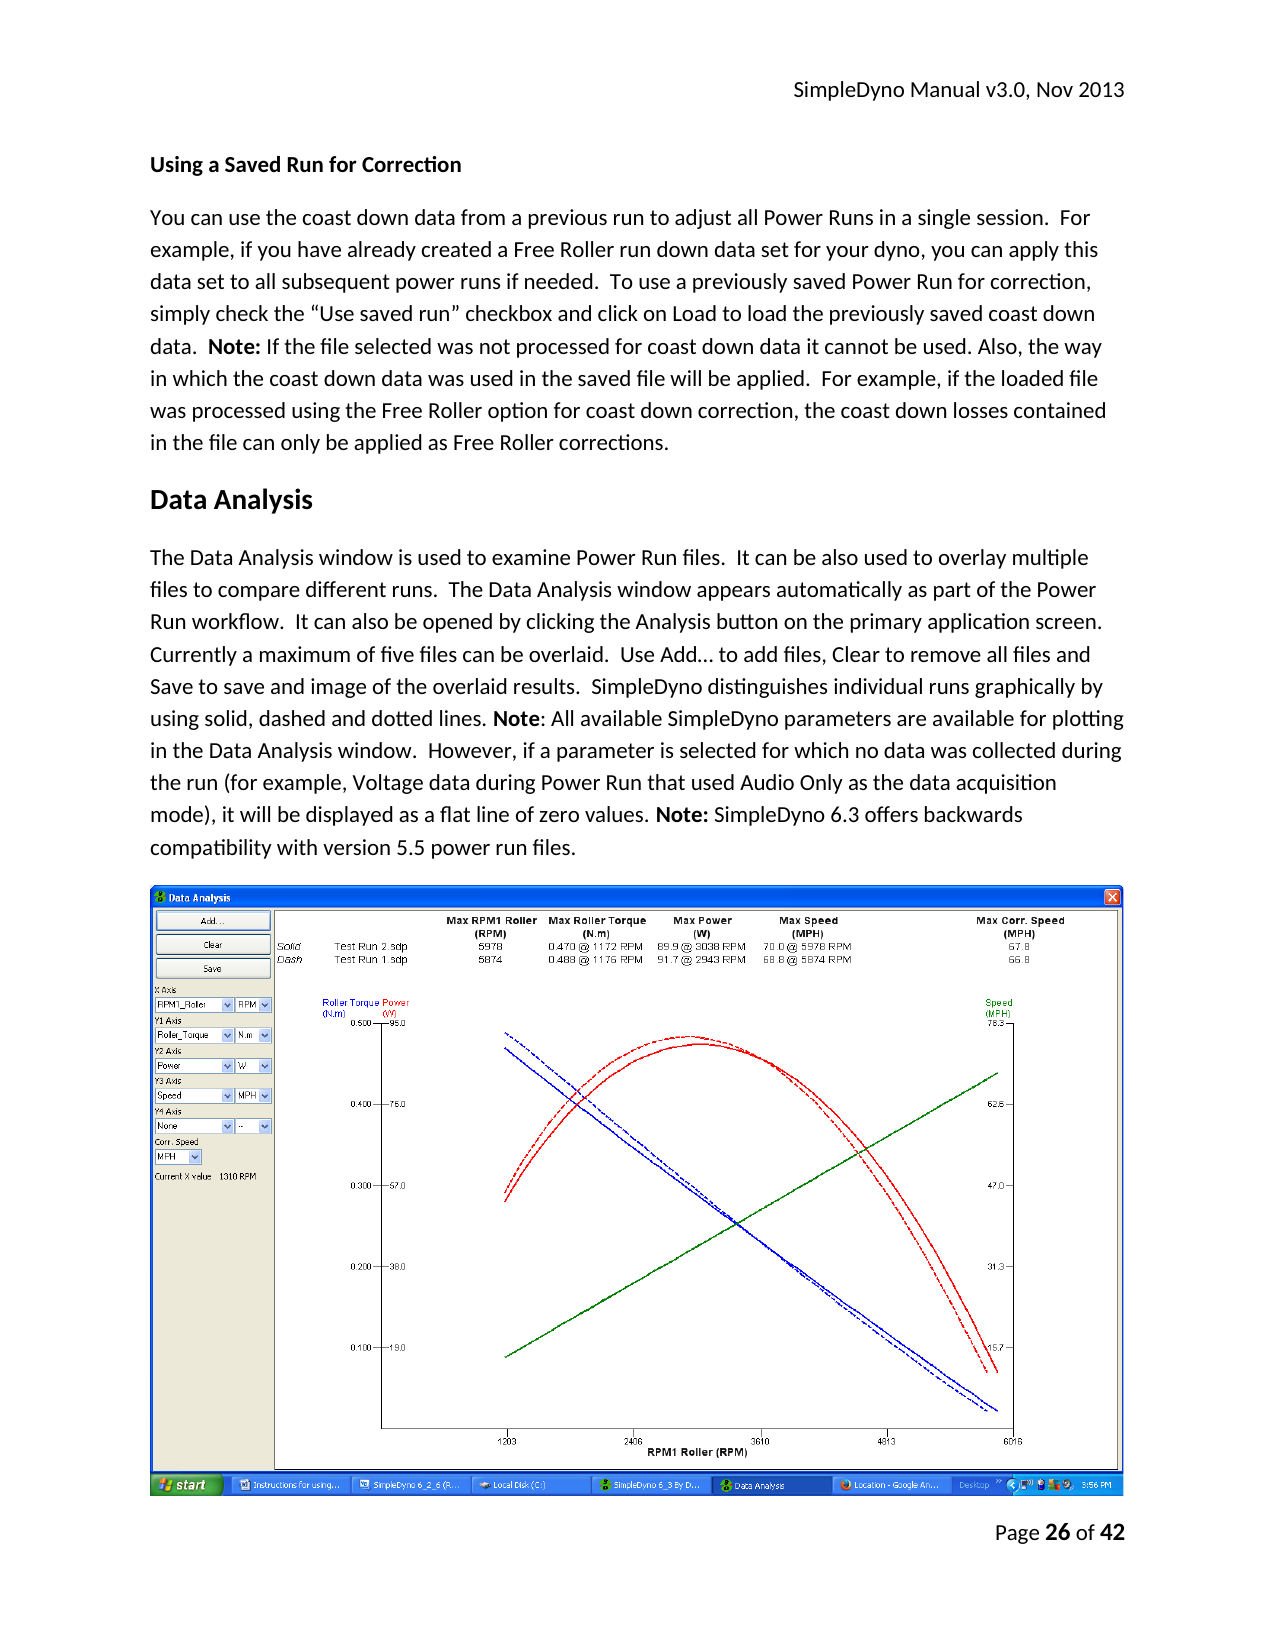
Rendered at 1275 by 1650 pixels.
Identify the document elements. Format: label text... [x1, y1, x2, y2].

text Using a Saved Run for Correction [150, 150, 1125, 178]
text Data Analysis [150, 481, 1125, 517]
text You can use the coast down data from a previous run to adjust all Power Runs in a single session. For example, if you have already created a Free Roller run down data set for your dyno, you can apply this data set to all subsequent power runs if needed. To use a previously saved Power Run for correction, simply check the “Use saved run” checkbox and click on Load to load the previously saved coast down data. Note: If the file selected was not processed for coast down data it cannot be used. Also, the way in which the coast down data was used in the saved file will be applied. For example, if the loaded file was processed using the Free Roller option for coast down correction, the coast down losses contained in the file can only be applied as Free Roller corrections. [150, 203, 1125, 456]
text The Data Analysis window is used to examine Power Run files. It can be also used to overlay multiple files to compare different runs. The Data Analysis window appears automatically as part of the Power Run workflow. It can also be opened by clicking the Analysis button on the primary application screen. Currently a maximum of five files can be overlaid. Use Add… to add files, Clear to remove all files and Save to save and image of the overlaid results. SimpleDyno distinguishes individual runs graphically by using solid, dashed and dotted lines. Note: All available SimpleDyno parameters are available for plotting in the Data Analysis window. However, if a parameter is selected for which no data was collected during the run (for example, Voltage data during Power Run that used Audio Only as the data acquisition mode), it will be displayed as a flat line of zero values. Note: SimpleDyno 6.3 offers backwards compatibility with version 5.5 power run files. [150, 543, 1125, 861]
picture [150, 885, 1124, 1496]
